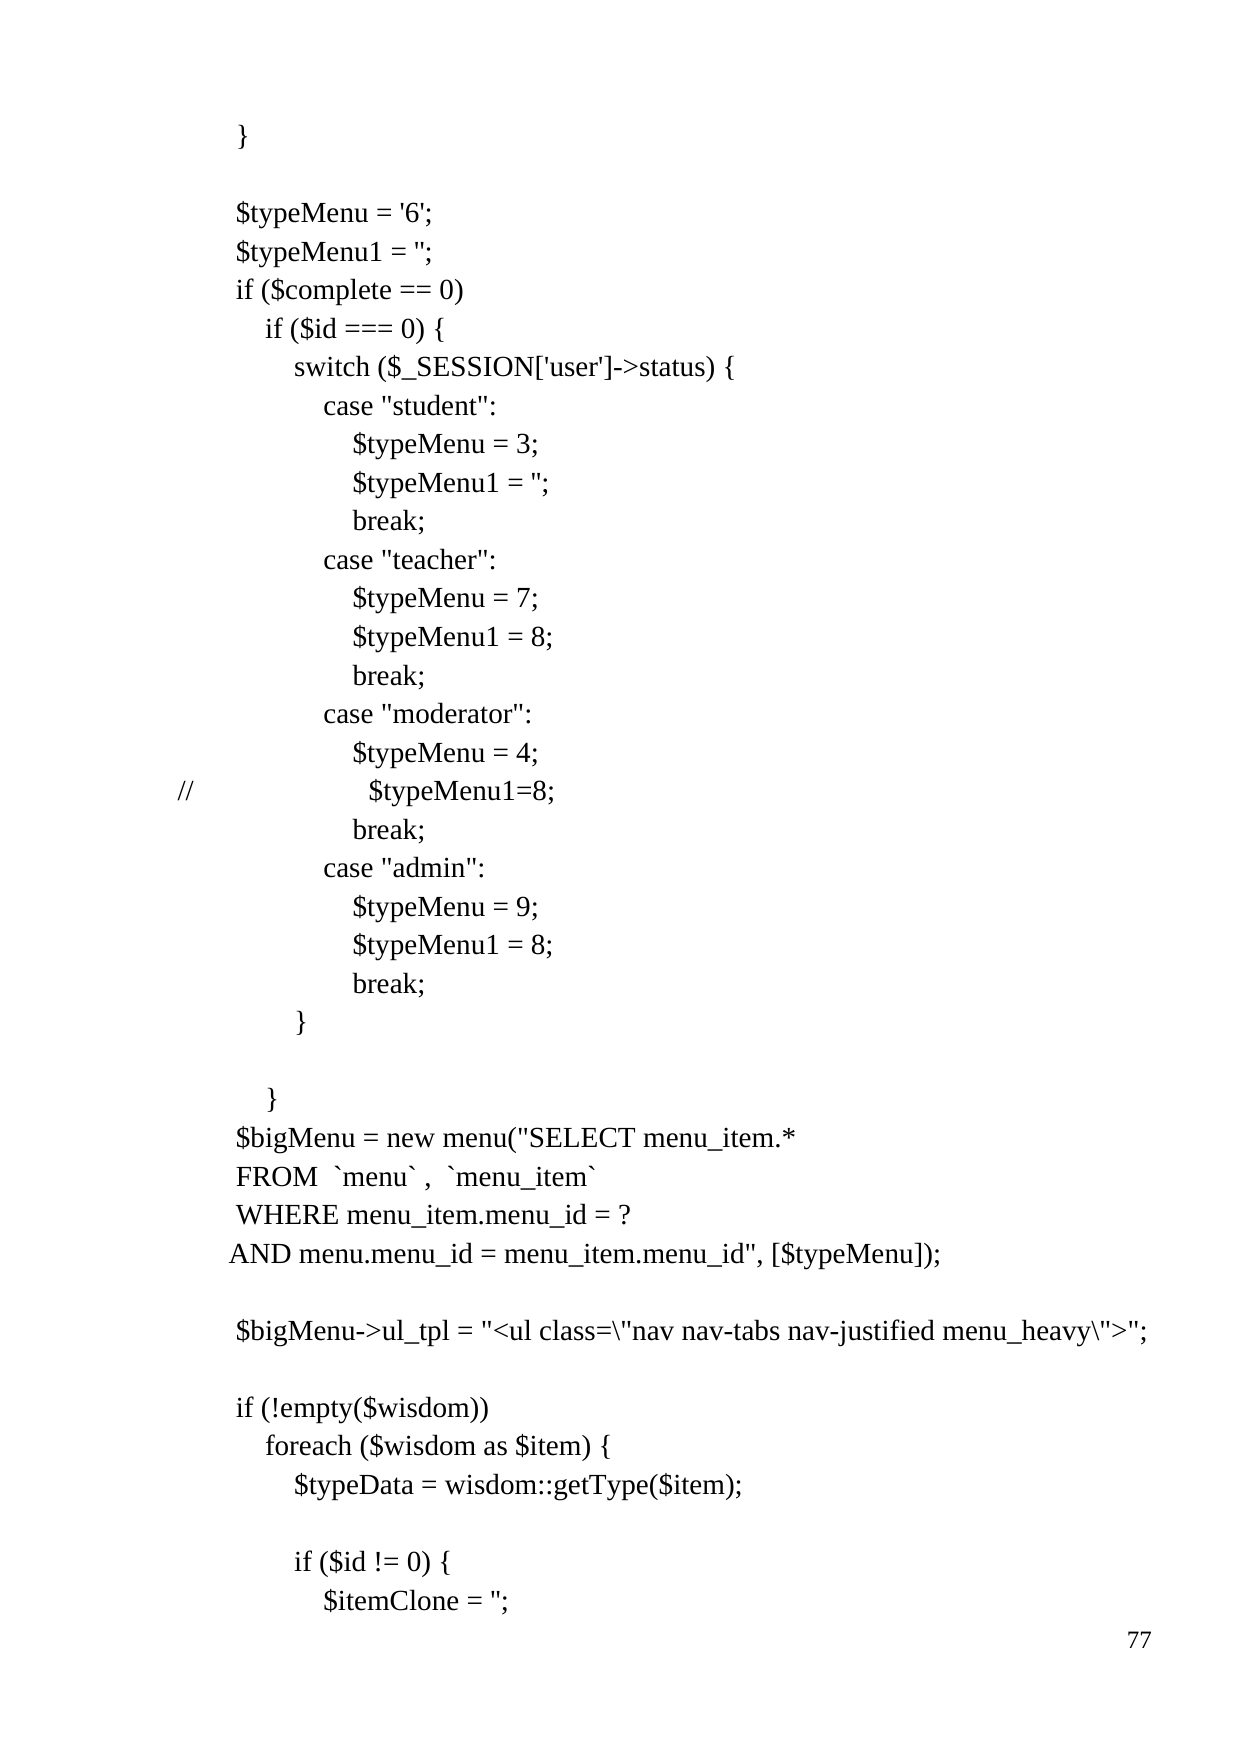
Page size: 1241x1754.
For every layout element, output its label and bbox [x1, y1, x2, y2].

text [177, 118, 1152, 1616]
